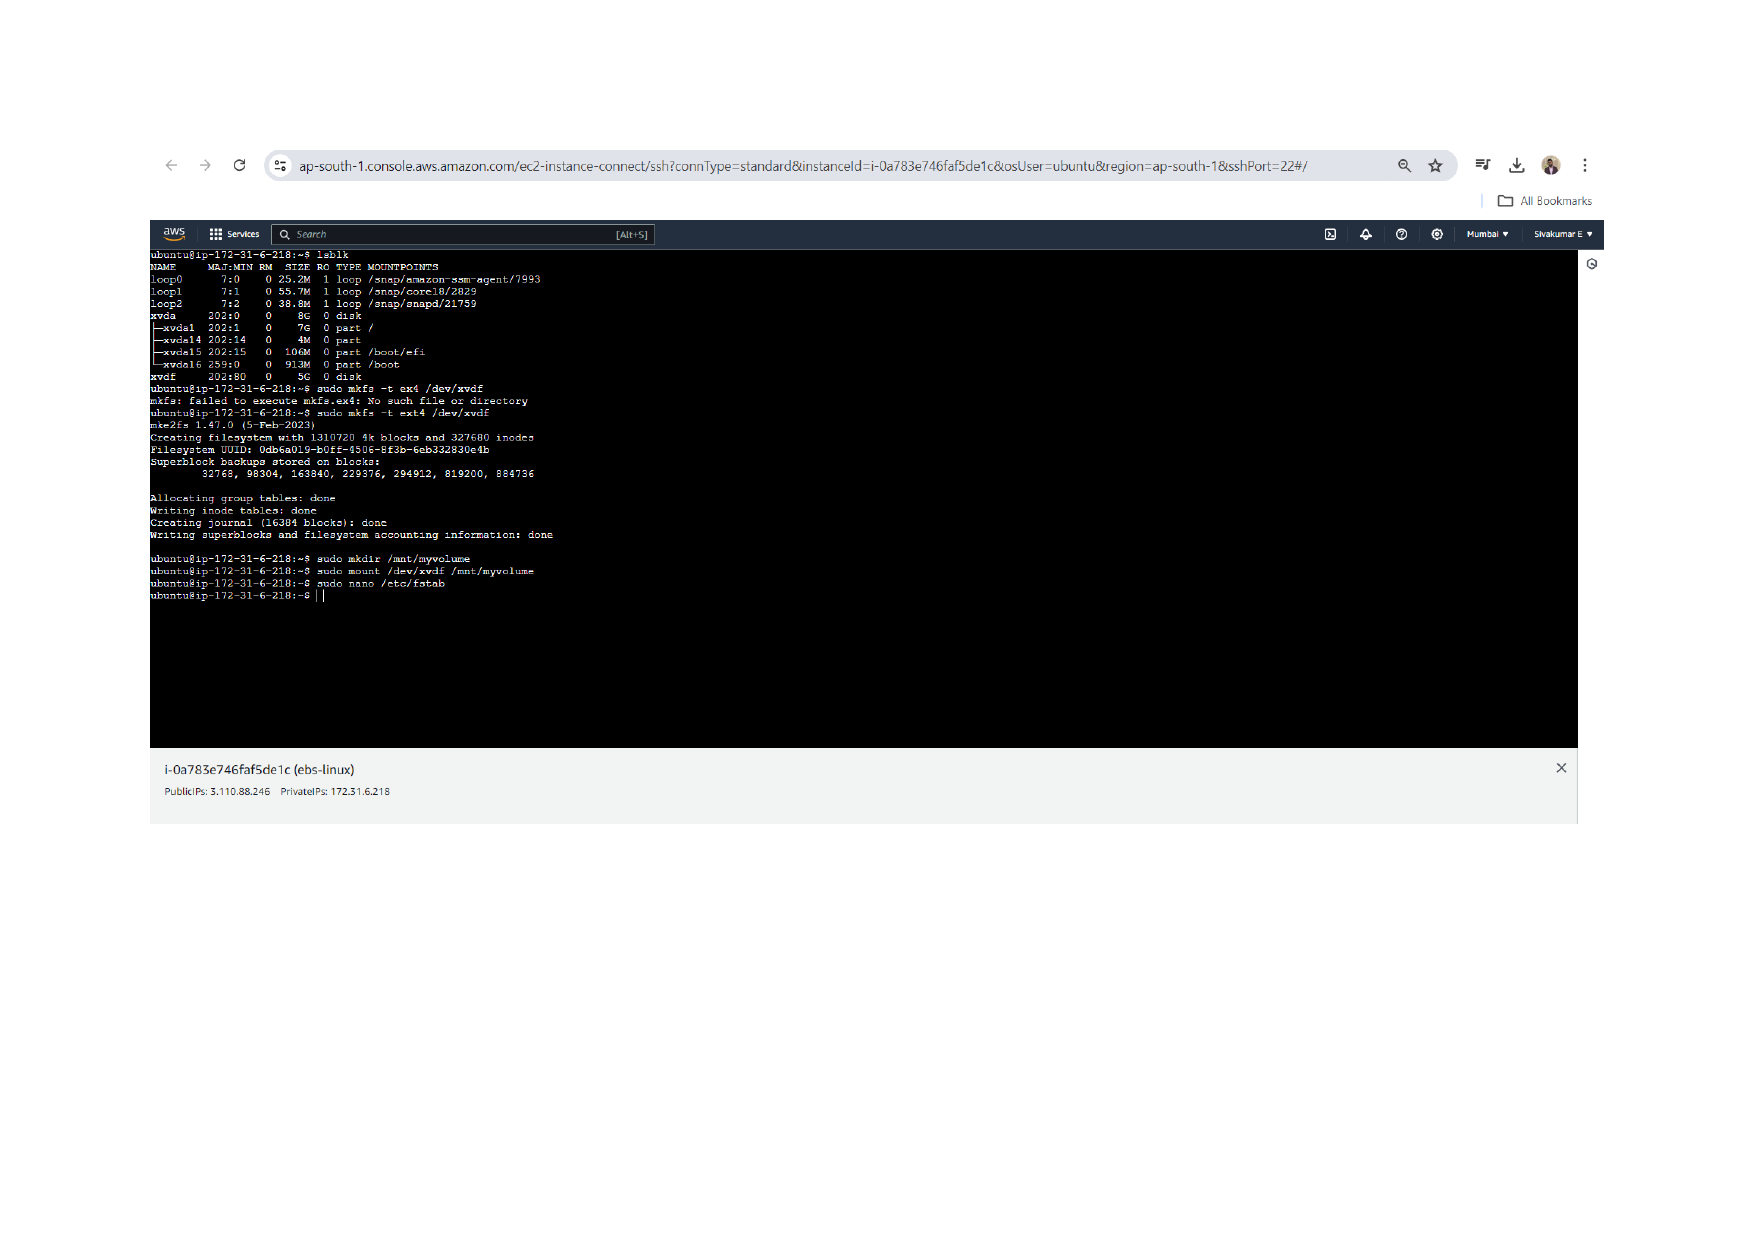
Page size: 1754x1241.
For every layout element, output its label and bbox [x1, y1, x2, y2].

picture [150, 150, 1604, 824]
